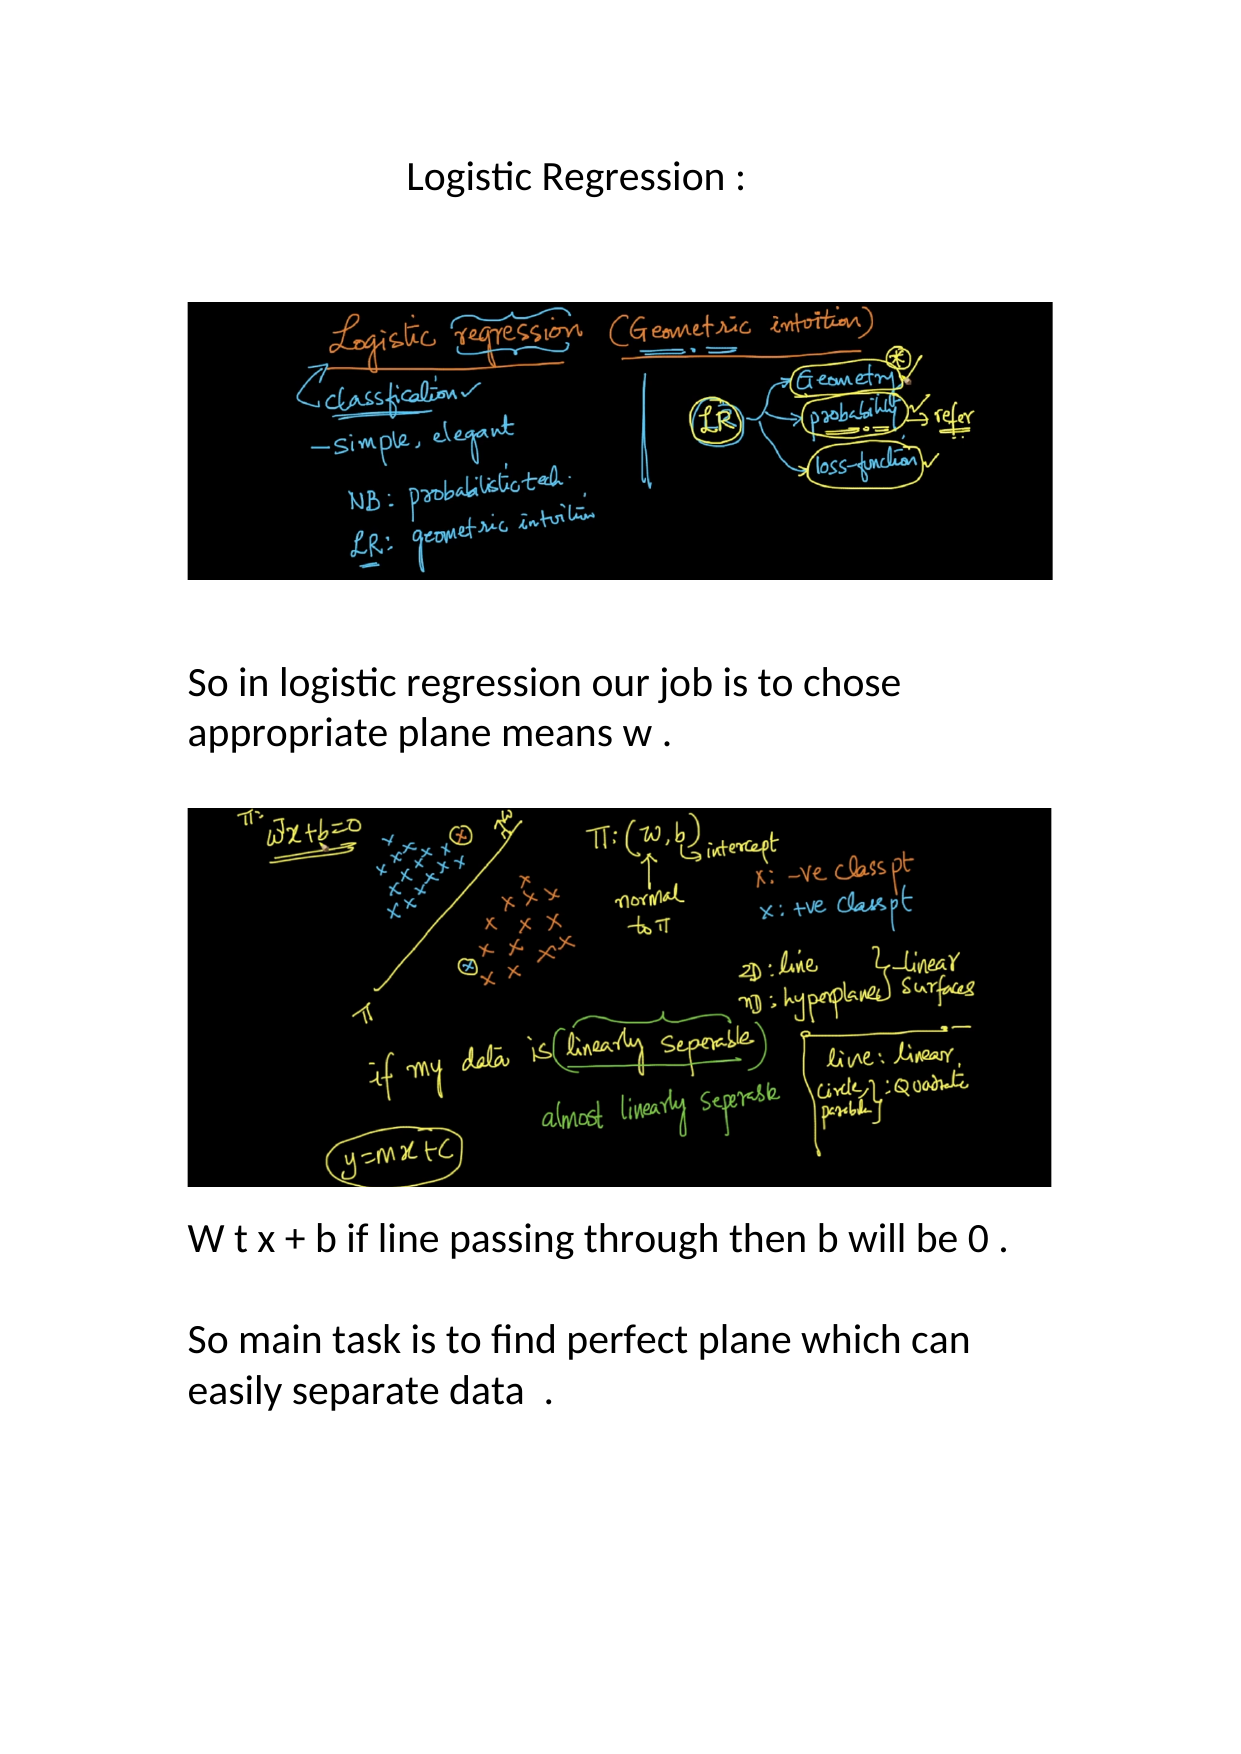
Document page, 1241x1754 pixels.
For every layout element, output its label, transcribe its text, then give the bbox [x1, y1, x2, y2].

text So main task is to find perfect plane which can easily separate data . [187, 1313, 1053, 1415]
text Logistic Regression : [362, 150, 1053, 201]
picture [187, 302, 1053, 580]
text W t x + b if line passing through then b will be 0 . [187, 1212, 1053, 1263]
picture [187, 808, 1052, 1187]
text So in logistic regression our job is to chose appropriate plane means w . [187, 656, 1053, 757]
